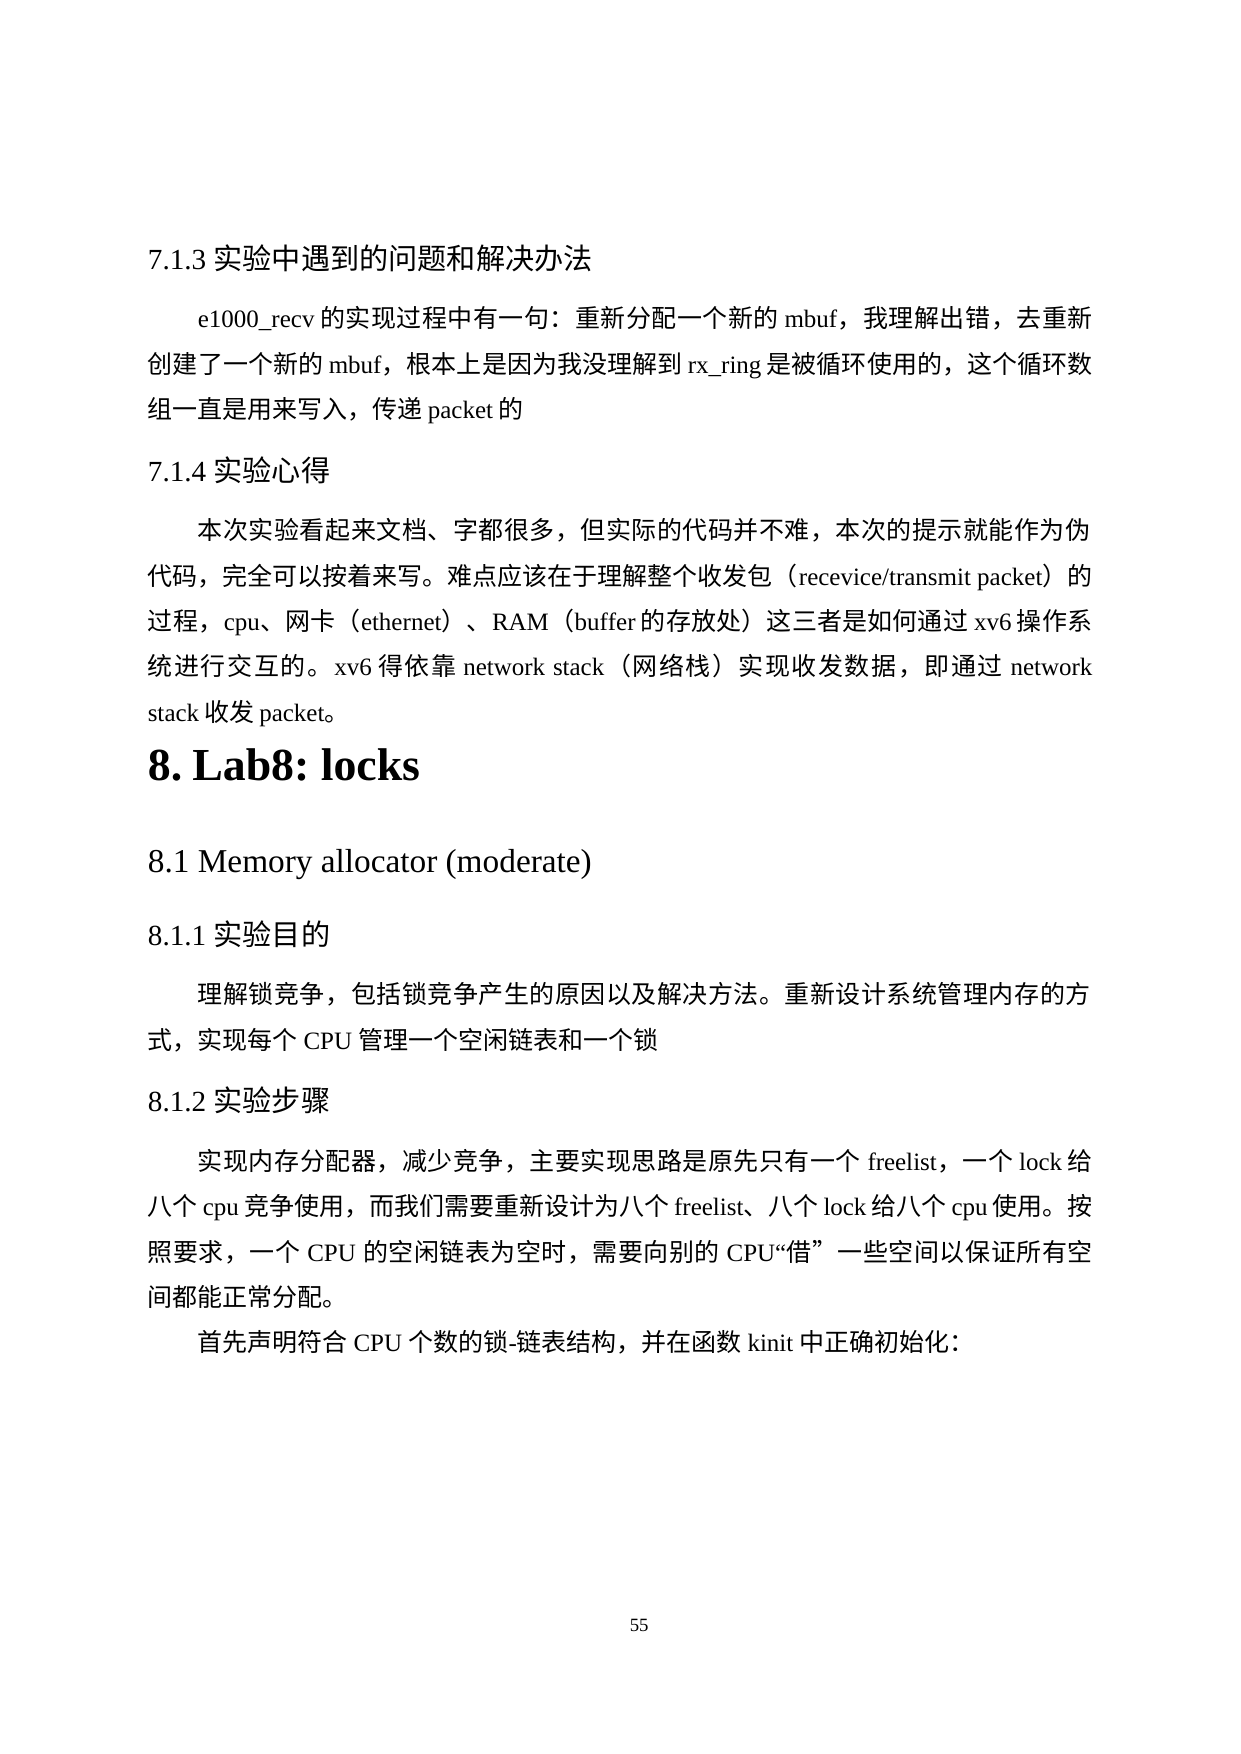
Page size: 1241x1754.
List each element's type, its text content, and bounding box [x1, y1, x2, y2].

subtitle Memory allocator (moderate) [148, 841, 1092, 880]
text 实现内存分配器，减少竞争，主要实现思路是原先只有一个freelist，一个lock给八个cpu竞争使用，而我们需要重新设计为八个freelist、八个lock给八个cpu使用。按照要求，一个 CPU 的空闲链表为空时，需要向别的 CPU“借”一些空间以保证所有空间都能正常分配。 [148, 1141, 1092, 1313]
text 首先声明符合 CPU 个数的锁-链表结构，并在函数 kinit 中正确初始化： [148, 1323, 1092, 1359]
subtitle 实验目的 [148, 911, 1092, 954]
subtitle Lab8: locks [148, 737, 1092, 790]
subtitle 实验心得 [148, 447, 1092, 489]
text 理解锁竞争，包括锁竞争产生的原因以及解决方法。重新设计系统管理内存的方式，实现每个 CPU 管理一个空闲链表和一个锁 [148, 975, 1092, 1056]
text e1000_recv的实现过程中有一句：重新分配一个新的mbuf，我理解出错，去重新创建了一个新的mbuf，根本上是因为我没理解到rx_ring是被循环使用的，这个循环数组一直是用来写入，传递packet的 [148, 299, 1092, 426]
subtitle 实验中遇到的问题和解决办法 [148, 235, 1092, 278]
subtitle 实验步骤 [148, 1078, 1092, 1120]
text 本次实验看起来文档、字都很多，但实际的代码并不难，本次的提示就能作为伪代码，完全可以按着来写。难点应该在于理解整个收发包（recevice/transmit packet）的过程，cpu、网卡（ethernet）、RAM（buffer的存放处）这三者是如何通过xv6操作系统进行交互的。xv6得依靠network stack（网络栈）实现收发数据，即通过network stack收发packet。 [148, 511, 1092, 728]
